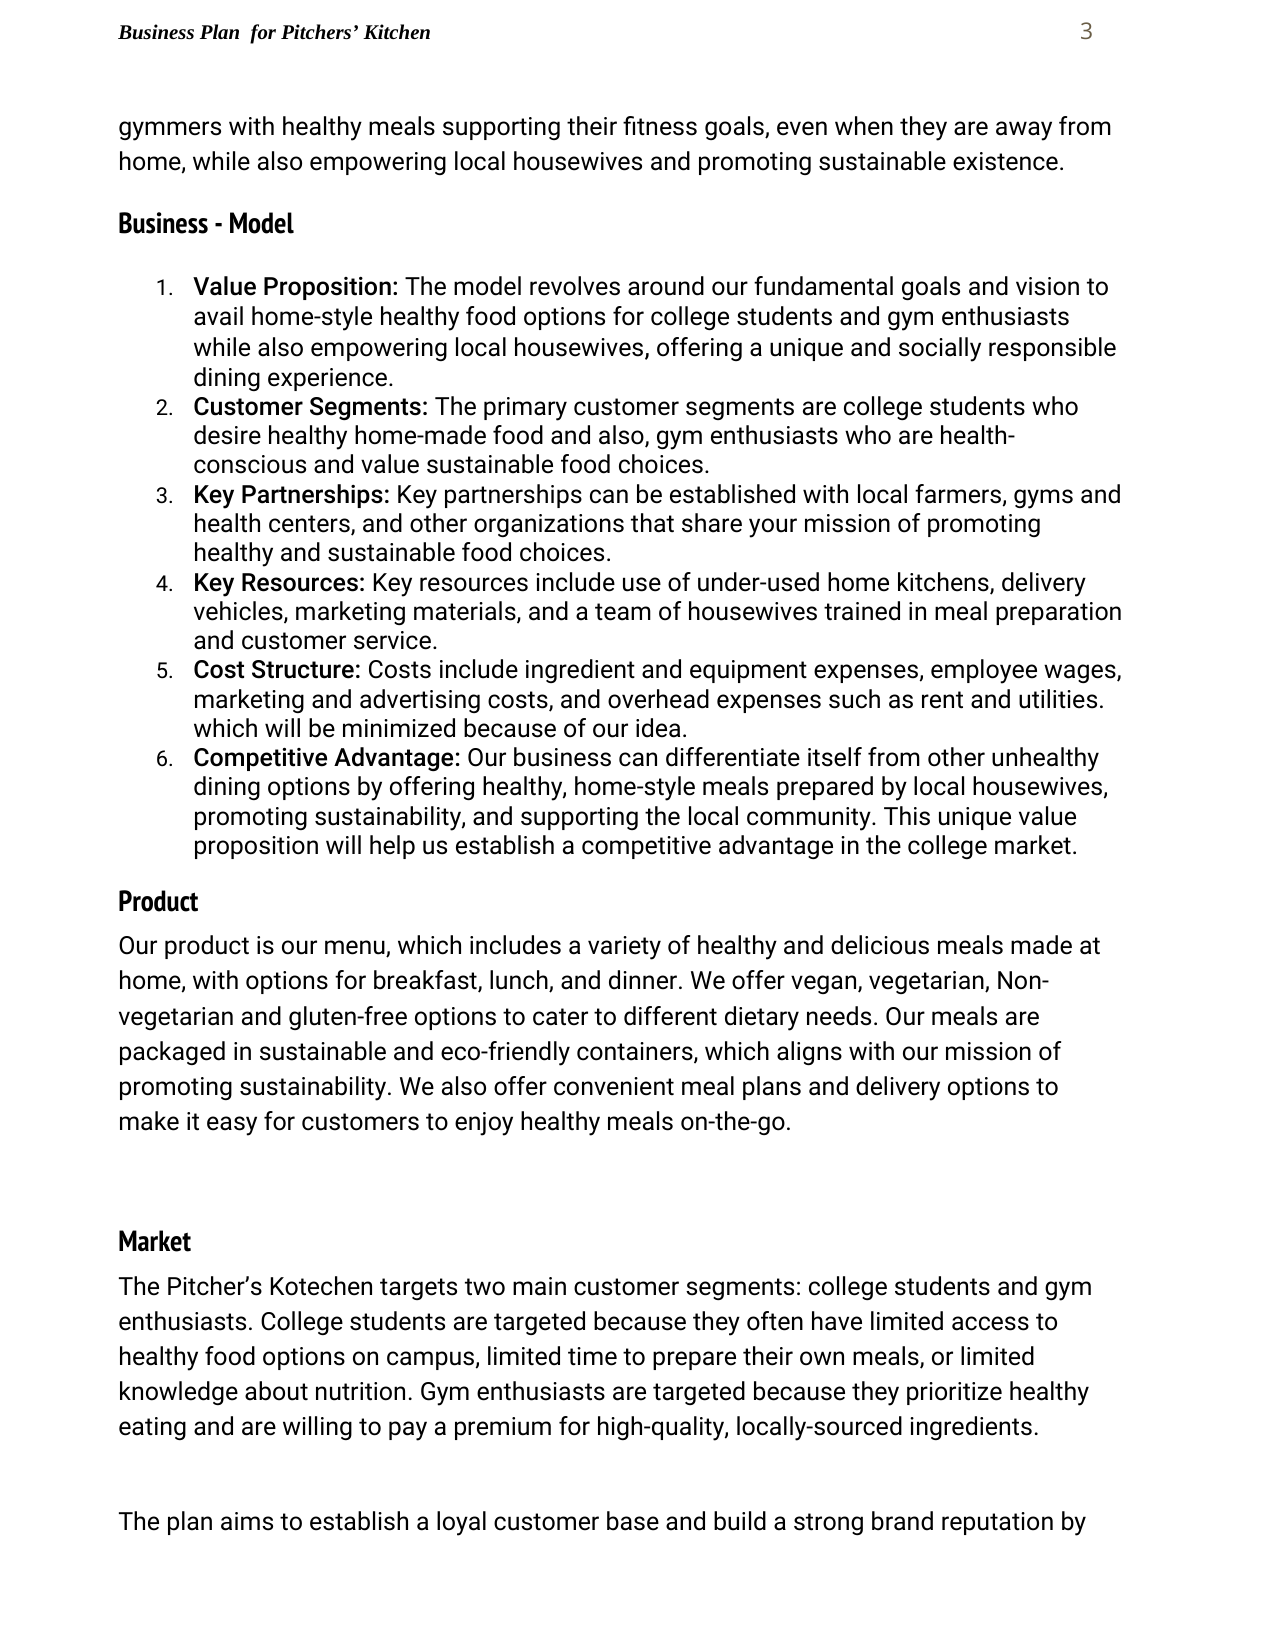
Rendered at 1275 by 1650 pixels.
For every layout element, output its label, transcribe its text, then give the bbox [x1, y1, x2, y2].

subtitle Business - Model [118, 203, 1125, 241]
list Cost Structure: Costs include ingredient and equipment expenses, employee wages, marketing and advertising costs, and overhead expenses such as rent and utilities. which will be minimized because of our idea. [156, 656, 1125, 743]
subtitle Market [118, 1221, 1125, 1259]
list Key Resources: Key resources include use of under-used home kitchens, delivery vehicles, marketing materials, and a team of housewives trained in meal preparation and customer service. [156, 568, 1125, 656]
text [118, 1507, 1125, 1537]
list Competitive Advantage: Our business can differentiate itself from other unhealthy dining options by offering healthy, home-style meals prepared by local housewives, promoting sustainability, and supporting the local community. This unique value proposition will help us establish a competitive advantage in the college market. [156, 743, 1125, 860]
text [118, 112, 1125, 177]
text The Pitcher’s Kotechen targets two main customer segments: college students and gym enthusiasts. College students are targeted because they often have limited access to healthy food options on campus, limited time to prepare their own meals, or limited knowledge about nutrition. Gym enthusiasts are targeted because they prioritize healthy eating and are willing to pay a premium for high-quality, locally-sourced ingredients. [118, 1272, 1125, 1441]
text Our product is our menu, which includes a variety of healthy and delicious meals made at home, with options for breakfast, lunch, and dinner. We offer vegan, vegetarian, Non-vegetarian and gluten-free options to cater to different dietary needs. Our meals are packaged in sustainable and eco-friendly containers, which aligns with our mission of promoting sustainability. We also offer convenient meal plans and delivery options to make it easy for customers to enjoy healthy meals on-the-go. [118, 931, 1125, 1136]
subtitle Product [118, 881, 1125, 919]
list Customer Segments: The primary customer segments are college students who desire healthy home-made food and also, gym enthusiasts who are health-conscious and value sustainable food choices. [156, 392, 1125, 480]
list Key Partnerships: Key partnerships can be established with local farmers, gyms and health centers, and other organizations that share your mission of promoting healthy and sustainable food choices. [156, 480, 1125, 568]
list Value Proposition: The model revolves around our fundamental goals and vision to avail home-style healthy food options for college students and gym enthusiasts while also empowering local housewives, offering a unique and socially responsible dining experience. [156, 272, 1125, 392]
